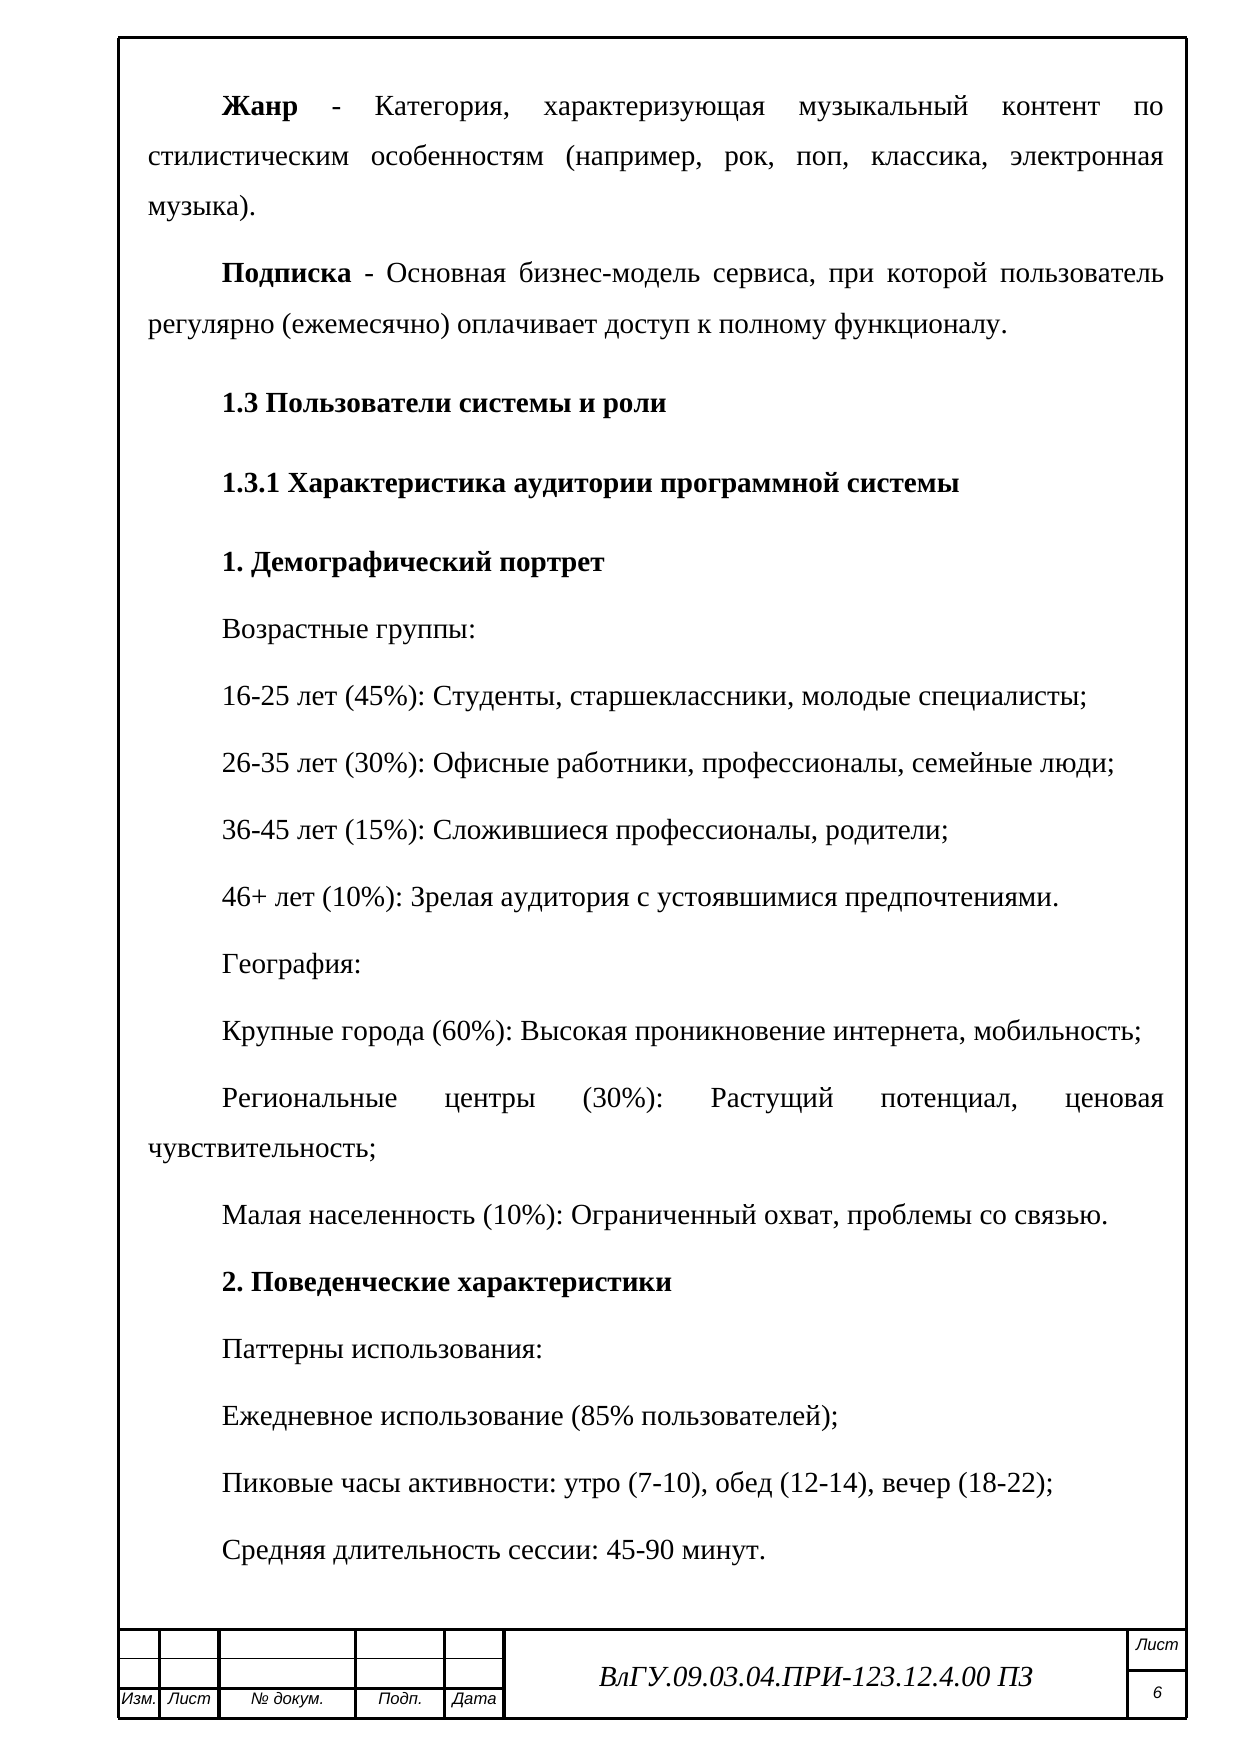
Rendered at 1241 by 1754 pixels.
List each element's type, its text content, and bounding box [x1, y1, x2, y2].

text Региональные центры (30%): Растущий потенциал, ценовая чувствительность; [148, 1080, 1164, 1164]
text 16-25 лет (45%): Студенты, старшеклассники, молодые специалисты; [148, 678, 1164, 712]
text Жанр - Категория, характеризующая музыкальный контент по стилистическим особенностям (например, рок, поп, классика, электронная музыка). [148, 88, 1164, 222]
text 46+ лет (10%): Зрелая аудитория с устоявшимися предпочтениями. [148, 879, 1164, 913]
text 1.3.1 Характеристика аудитории программной системы [148, 465, 1164, 498]
text 2. Поведенческие характеристики [148, 1264, 1164, 1298]
text 36-45 лет (15%): Сложившиеся профессионалы, родители; [148, 812, 1164, 846]
text Возрастные группы: [148, 611, 1164, 645]
text Средняя длительность сессии: 45-90 минут. [148, 1532, 1164, 1566]
text Ежедневное использование (85% пользователей); [148, 1398, 1164, 1432]
text Паттерны использования: [148, 1331, 1164, 1365]
text Пиковые часы активности: утро (7-10), обед (12-14), вечер (18-22); [148, 1465, 1164, 1499]
text 1. Демографический портрет [148, 544, 1164, 578]
text Малая населенность (10%): Ограниченный охват, проблемы со связью. [148, 1197, 1164, 1231]
text Крупные города (60%): Высокая проникновение интернета, мобильность; [148, 1013, 1164, 1047]
text Подписка - Основная бизнес-модель сервиса, при которой пользователь регулярно (ежемесячно) оплачивает доступ к полному функционалу. [148, 255, 1164, 339]
text 1.3 Пользователи системы и роли [148, 385, 1164, 419]
text География: [148, 946, 1164, 979]
text 26-35 лет (30%): Офисные работники, профессионалы, семейные люди; [148, 745, 1164, 779]
